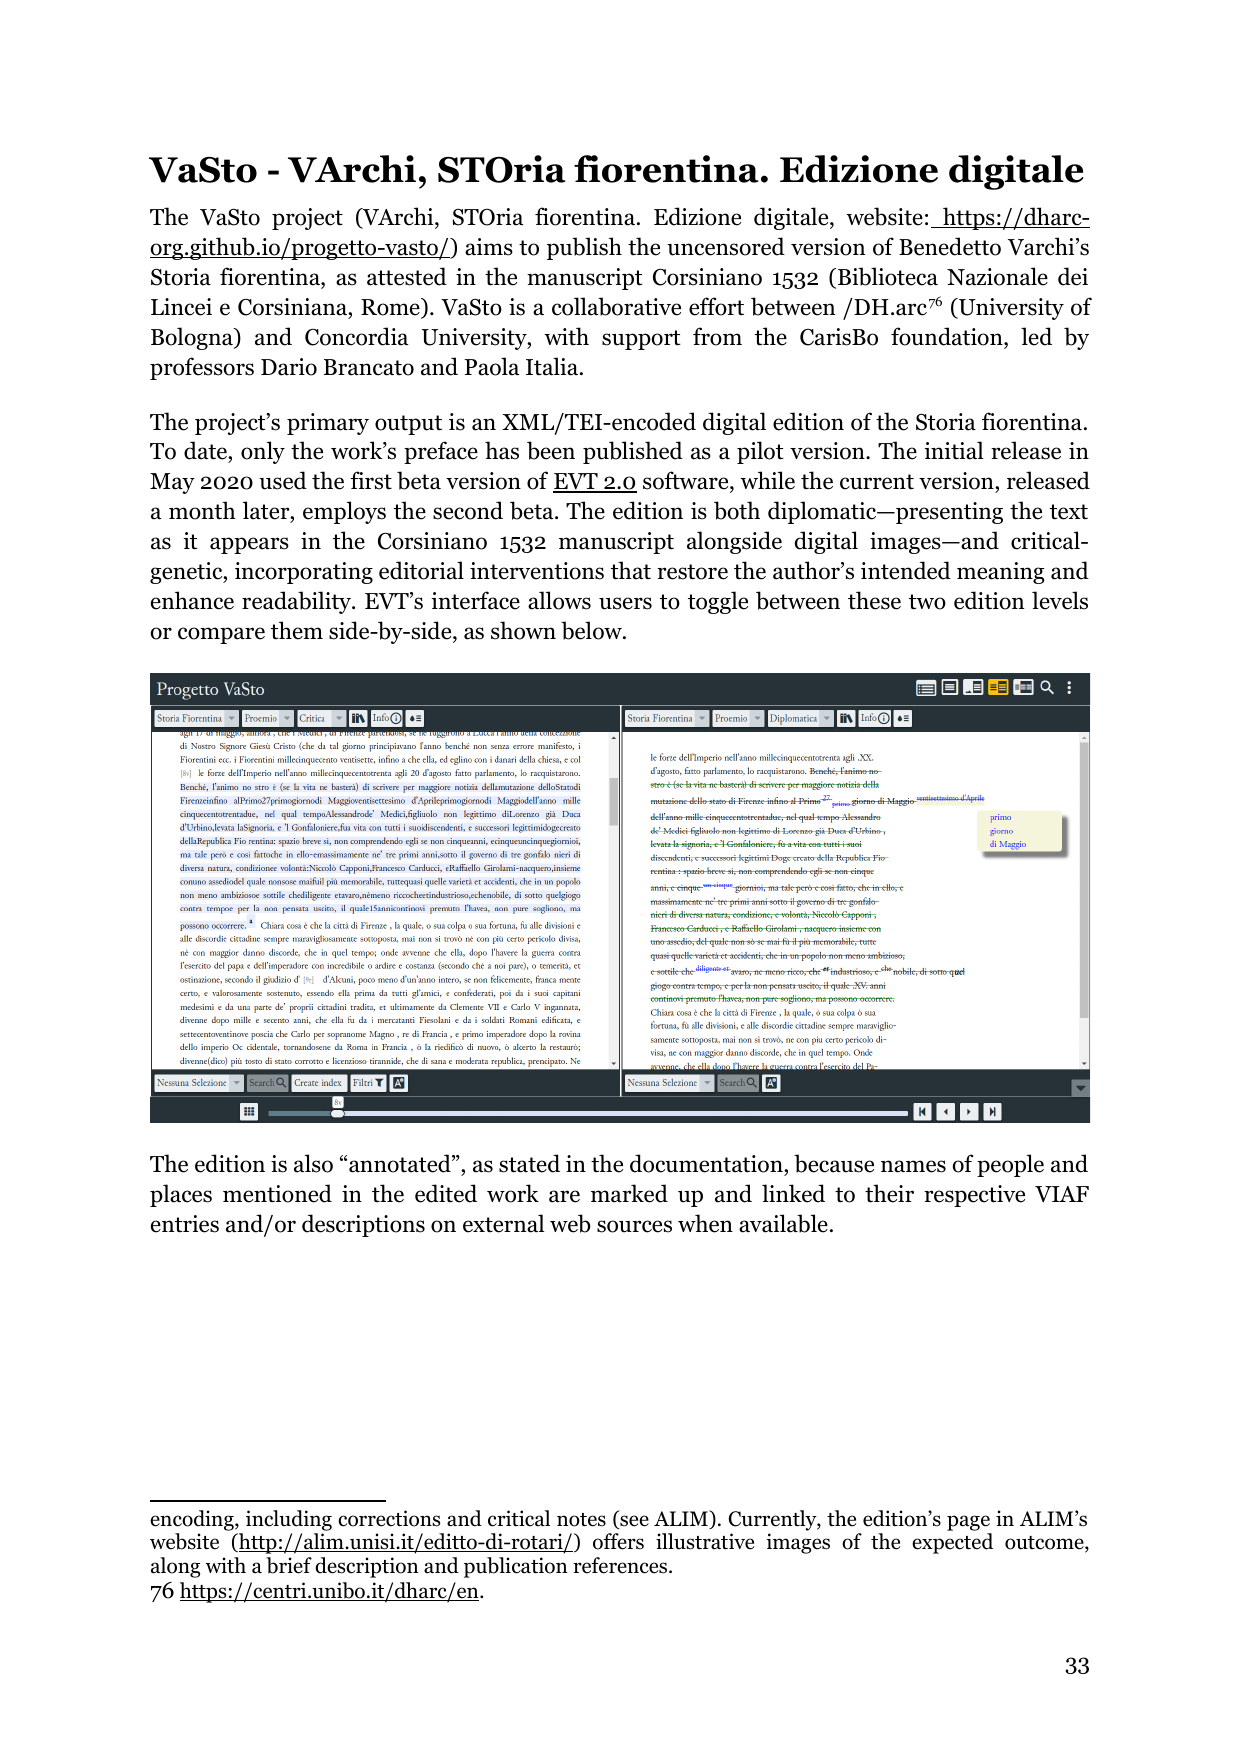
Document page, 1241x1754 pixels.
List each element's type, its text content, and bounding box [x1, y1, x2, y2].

text The edition is also “annotated”, as stated in the documentation, because names of people and places mentioned in the edited work are marked up and linked to their respective VIAF entries and/or descriptions on external web sources when available. [150, 1152, 1090, 1238]
subtitle VaSto - VArchi, STOria fiorentina. Edizione digitale [150, 150, 1090, 190]
text The VaSto project (VArchi, STOria fiorentina. Edizione digitale, website: https://dharc-org.github.io/progetto-vasto/) aims to publish the uncensored version of Benedetto Varchi’s Storia fiorentina, as attested in the manuscript Corsiniano 1532 (Biblioteca Nazionale dei Lincei e Corsiniana, Rome). VaSto is a collaborative effort between /DH.arc (University of Bologna) and Concordia University, with support from the CarisBo foundation, led by professors Dario Brancato and Paola Italia. [150, 204, 1090, 380]
picture [150, 673, 1091, 1123]
text The project’s primary output is an XML/TEI-encoded digital edition of the Storia fiorentina. To date, only the work’s preface has been published as a pilot version. The initial release in May 2020 used the first beta version of EVT 2.0 software, while the current version, released a month later, employs the second beta. The edition is both diplomatic—presenting the text as it appears in the Corsiniano 1532 manuscript alongside digital images—and critical-genetic, incorporating editorial interventions that restore the author’s intended meaning and enhance readability. EVT’s interface allows users to toggle between these two edition levels or compare them side-by-side, as shown below. [150, 409, 1090, 644]
